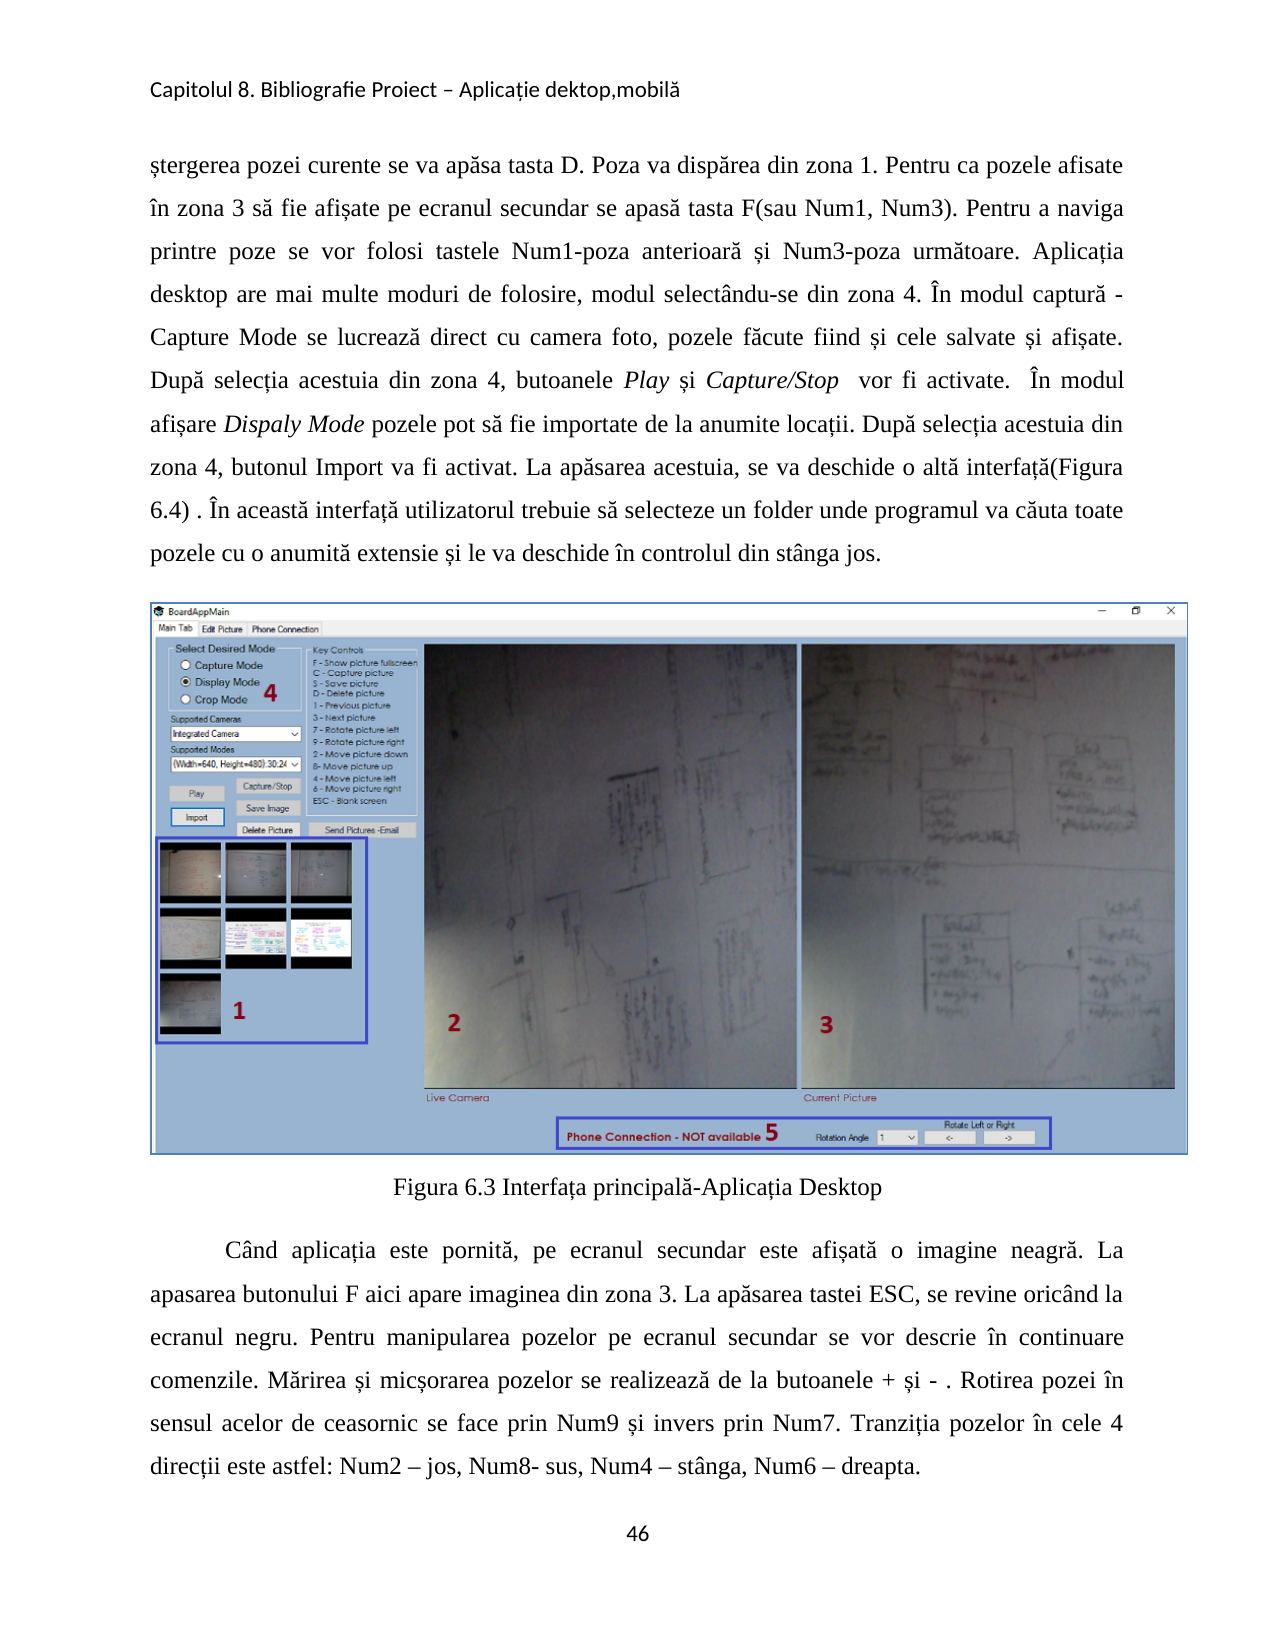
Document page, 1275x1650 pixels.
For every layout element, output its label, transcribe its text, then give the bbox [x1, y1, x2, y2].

text Când aplicația este pornită, pe ecranul secundar este afișată o imagine neagră. La apasarea butonului F aici apare imaginea din zona 3. La apăsarea tastei ESC, se revine oricând la ecranul negru. Pentru manipularea pozelor pe ecranul secundar se vor descrie în continuare comenzile. Mărirea și micșorarea pozelor se realizează de la butoanele + și - . Rotirea pozei în sensul acelor de ceasornic se face prin Num9 și invers prin Num7. Tranziția pozelor în cele 4 direcții este astfel: Num2 – jos, Num8- sus, Num4 – stânga, Num6 – dreapta. [150, 1236, 1125, 1480]
picture [152, 604, 1187, 1153]
text Figura 6.3 Interfața principală-Aplicația Desktop [150, 1172, 1125, 1200]
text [150, 150, 1125, 567]
